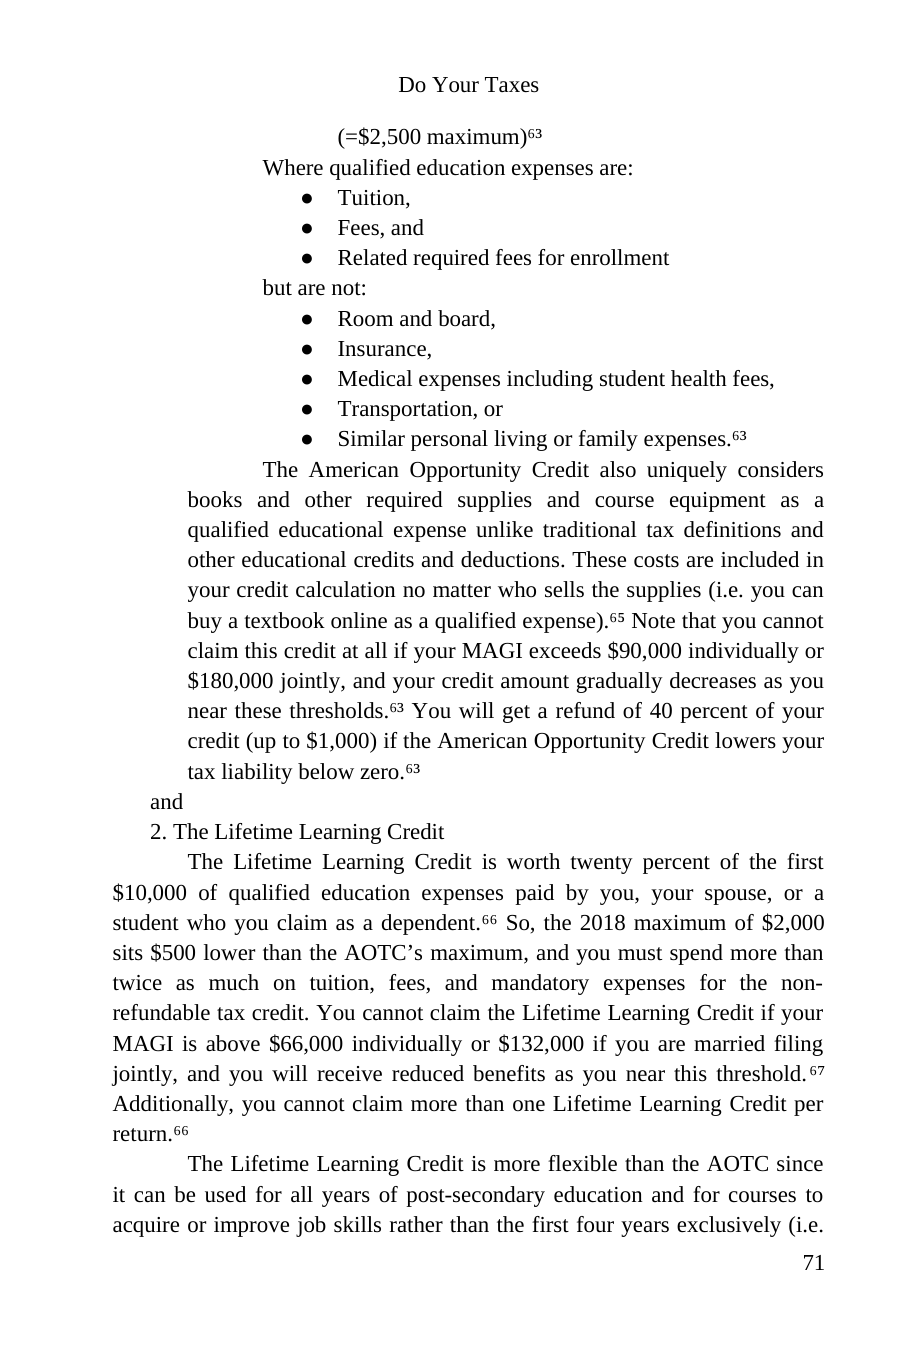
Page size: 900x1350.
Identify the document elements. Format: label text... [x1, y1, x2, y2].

list Similar personal living or family expenses.⁶³ [300, 426, 825, 452]
list Fees, and [300, 214, 825, 240]
text and [150, 788, 825, 814]
list Room and board, [300, 305, 825, 331]
list Related required fees for enrollment [300, 244, 825, 271]
list Transportation, or [300, 395, 825, 422]
text (=$2,500 maximum)⁶³ [262, 123, 825, 150]
text The Lifetime Learning Credit is worth twenty percent of the first $10,000 of qualified education expenses paid by you, your spouse, or a student who you claim as a dependent.⁶⁶ So, the 2018 maximum of $2,000 sits $500 lower than the AOTC’s maximum, and you must spend more than twice as much on tuition, fees, and mandatory expenses for the non-refundable tax credit. You cannot claim the Lifetime Learning Credit if your MAGI is above $66,000 individually or $132,000 if you are married filing jointly, and you will receive reduced benefits as you near this threshold.⁶⁷ Additionally, you cannot claim more than one Lifetime Learning Credit per return.⁶⁶ [112, 848, 825, 1147]
text but are not: [262, 274, 825, 301]
list Medical expenses including student health fees, [300, 365, 825, 391]
text Where qualified education expenses are: [262, 154, 825, 180]
text The American Opportunity Credit also uniquely considers books and other required supplies and course equipment as a qualified educational expense unlike traditional tax definitions and other educational credits and deductions. These costs are included in your credit calculation no matter who sells the supplies (i.e. you can buy a textbook online as a qualified expense).⁶⁵ Note that you cannot claim this credit at all if your MAGI exceeds $90,000 individually or $180,000 jointly, and your credit amount gradually decreases as you near these thresholds.⁶³ You will get a refund of 40 percent of your credit (up to $1,000) if the American Opportunity Credit lowers your tax liability below zero.⁶³ [187, 456, 825, 784]
text 2. The Lifetime Learning Credit [150, 818, 825, 844]
list Tuition, [300, 184, 825, 210]
list Insurance, [300, 335, 825, 361]
